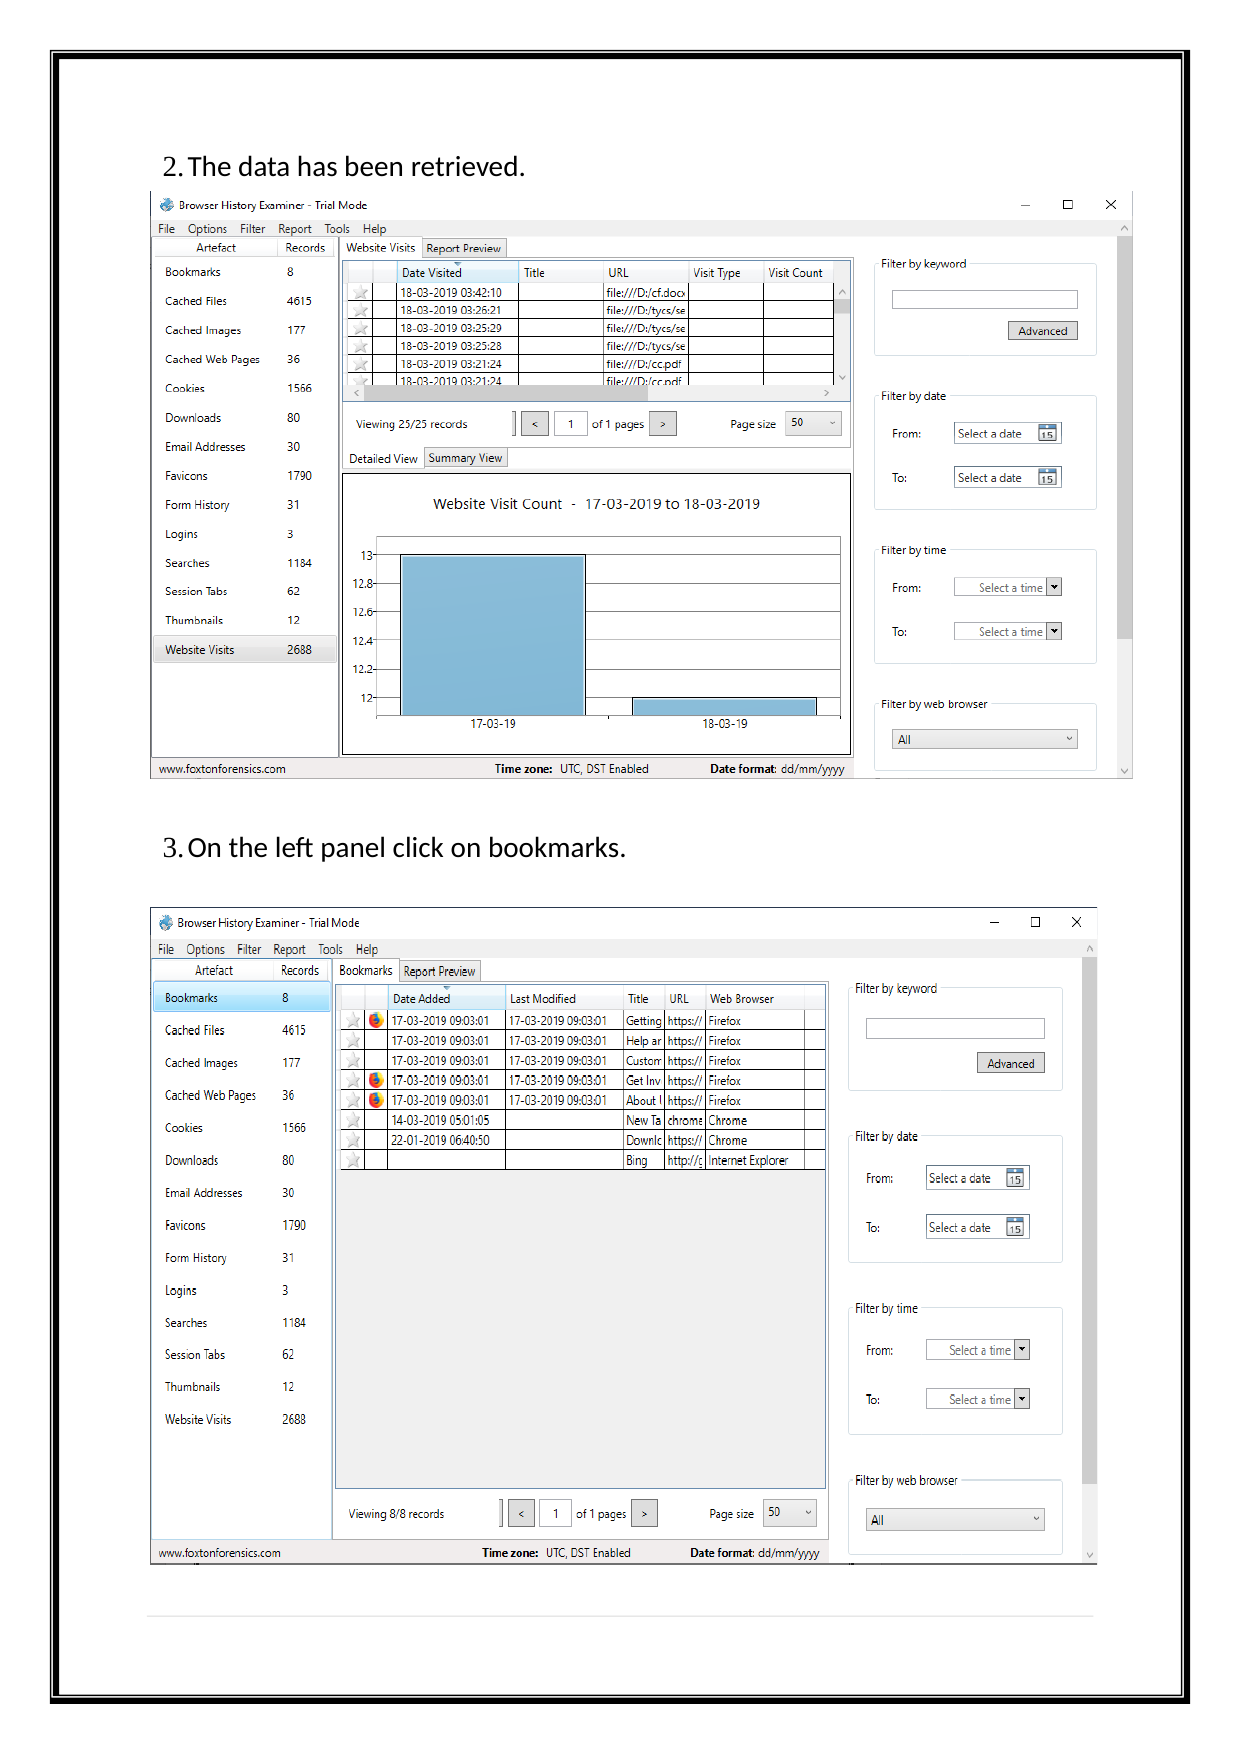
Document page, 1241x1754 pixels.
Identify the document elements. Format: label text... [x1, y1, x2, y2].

list On the left panel click on bookmarks. [162, 829, 1184, 865]
list The data has been retrieved. [162, 148, 1184, 184]
picture [150, 907, 1098, 1565]
picture [150, 191, 1133, 779]
